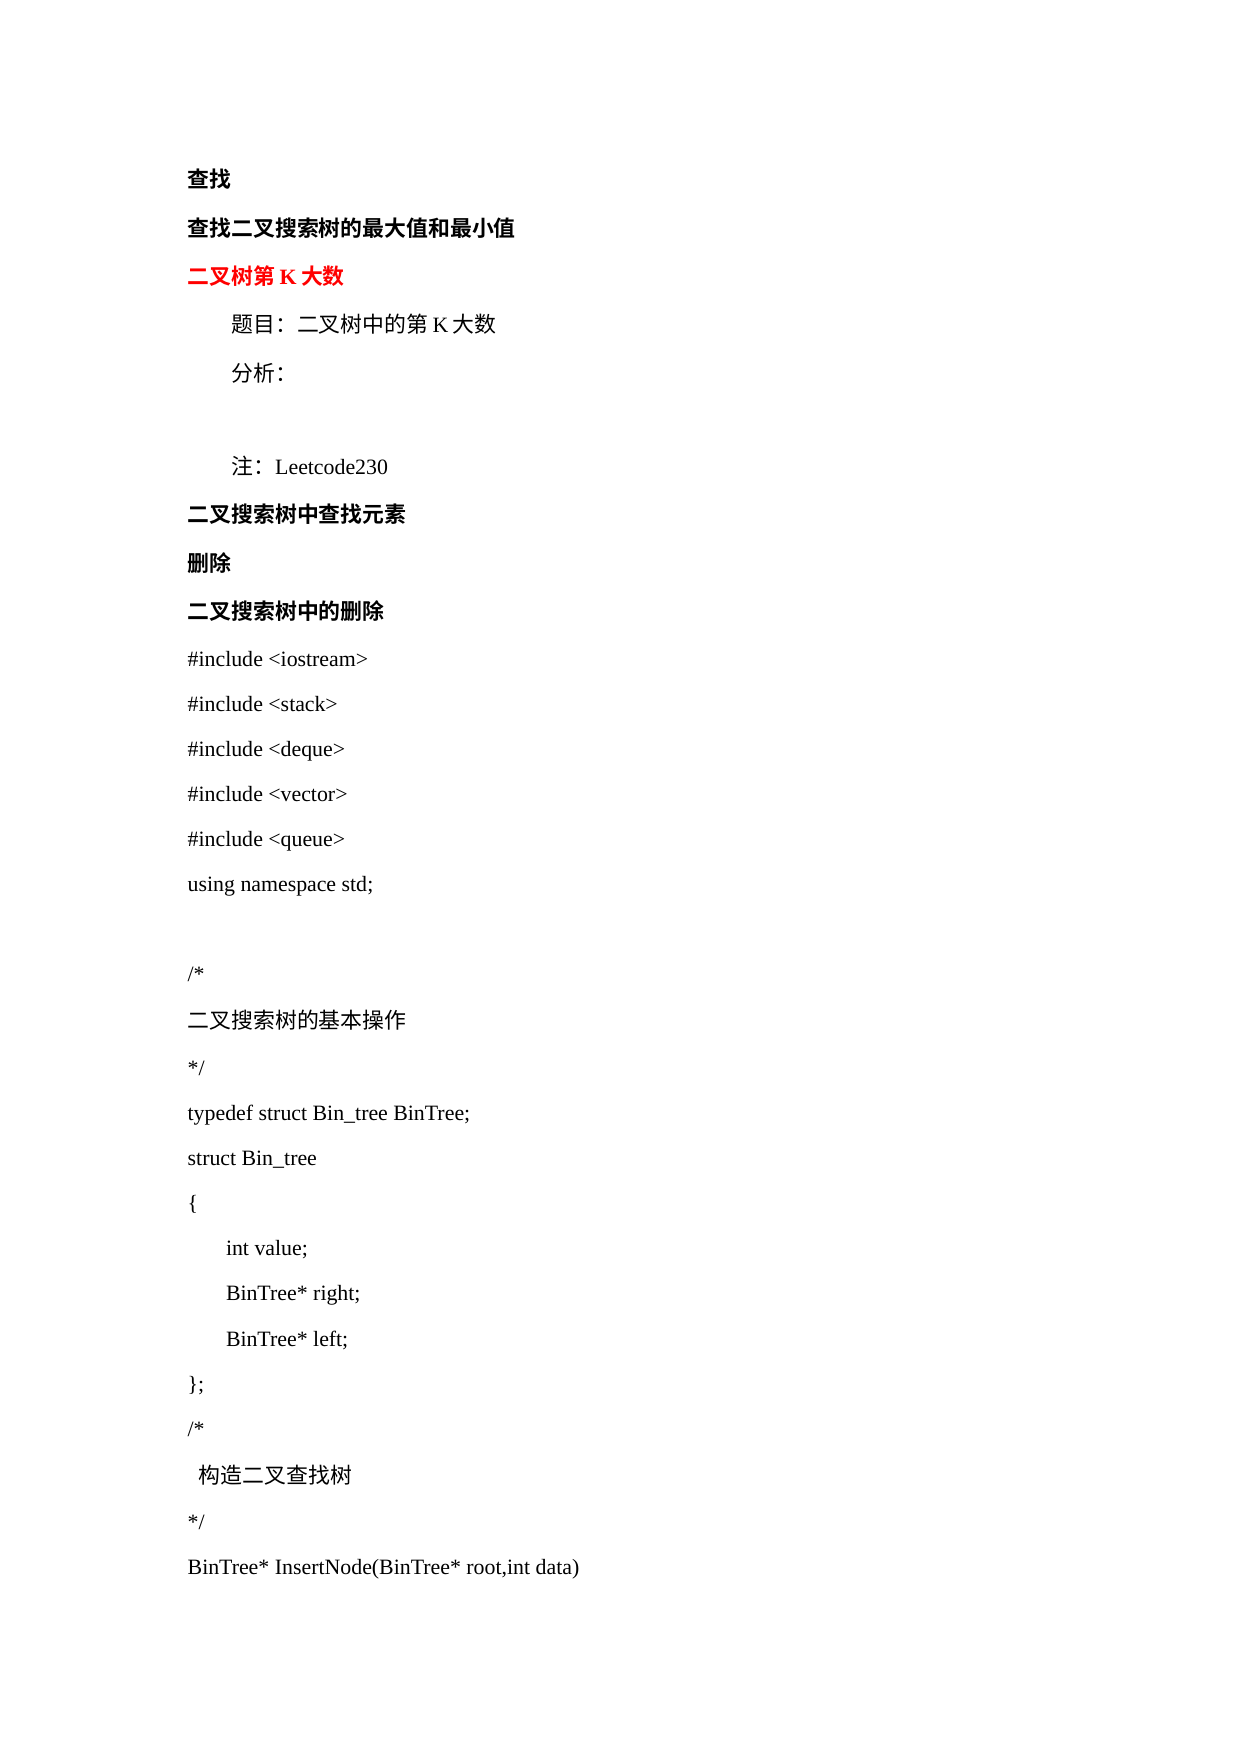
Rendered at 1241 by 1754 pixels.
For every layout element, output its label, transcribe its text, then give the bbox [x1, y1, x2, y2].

text #include <vector> [187, 777, 1053, 810]
text 分析： [187, 355, 1053, 388]
text 二叉搜索树的基本操作 [187, 1003, 1053, 1035]
text #include <stack> [187, 687, 1053, 720]
subtitle 二叉搜索树中查找元素 [187, 497, 1053, 529]
text */ [187, 1506, 1053, 1538]
text */ [187, 1051, 1053, 1084]
text BinTree* right; [187, 1277, 1053, 1309]
subtitle 二叉搜索树中的删除 [187, 594, 1053, 626]
text int value; [187, 1232, 1053, 1264]
text using namespace std; [187, 868, 1053, 900]
text struct Bin_tree [187, 1141, 1053, 1174]
text #include <queue> [187, 822, 1053, 855]
text /* [187, 1412, 1053, 1444]
text /* [187, 958, 1053, 990]
text BinTree* left; [187, 1322, 1053, 1354]
text }; [187, 1367, 1053, 1399]
text typedef struct Bin_tree BinTree; [187, 1096, 1053, 1129]
text 题目：二叉树中的第K大数 [187, 307, 1053, 339]
text { [187, 1187, 1053, 1219]
text BinTree* InsertNode(BinTree* root,int data) [187, 1551, 1053, 1583]
text #include <iostream> [187, 642, 1053, 674]
text 注：Leetcode230 [187, 449, 1053, 481]
text 构造二叉查找树 [187, 1457, 1053, 1490]
subtitle 查找 [187, 162, 1053, 194]
subtitle 查找二叉搜索树的最大值和最小值 [187, 210, 1053, 243]
subtitle 二叉树第K大数 [187, 259, 1053, 291]
text #include <deque> [187, 732, 1053, 765]
subtitle 删除 [187, 545, 1053, 578]
